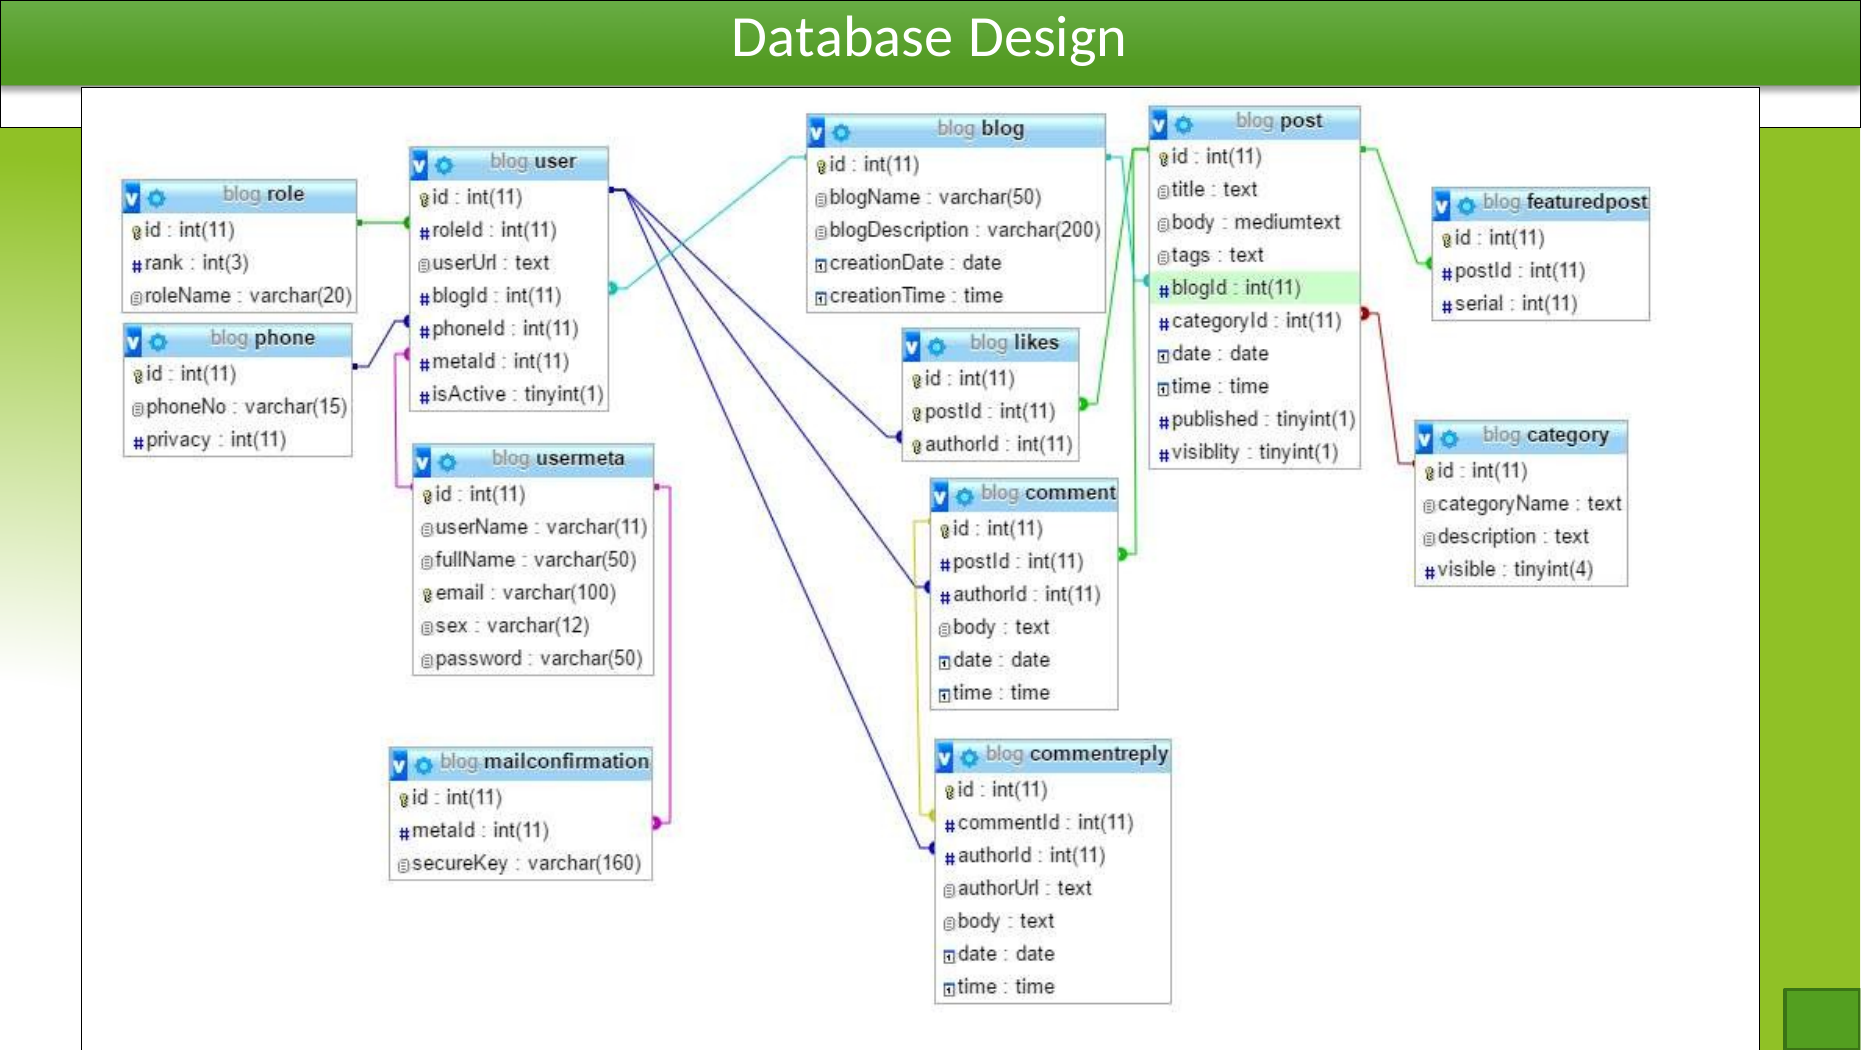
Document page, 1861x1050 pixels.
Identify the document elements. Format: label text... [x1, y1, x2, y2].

text Database Design [39, 0, 1819, 71]
picture [82, 88, 1759, 1050]
picture [1, 1, 1860, 127]
picture [1760, 128, 1860, 1050]
picture [0, 128, 81, 1050]
